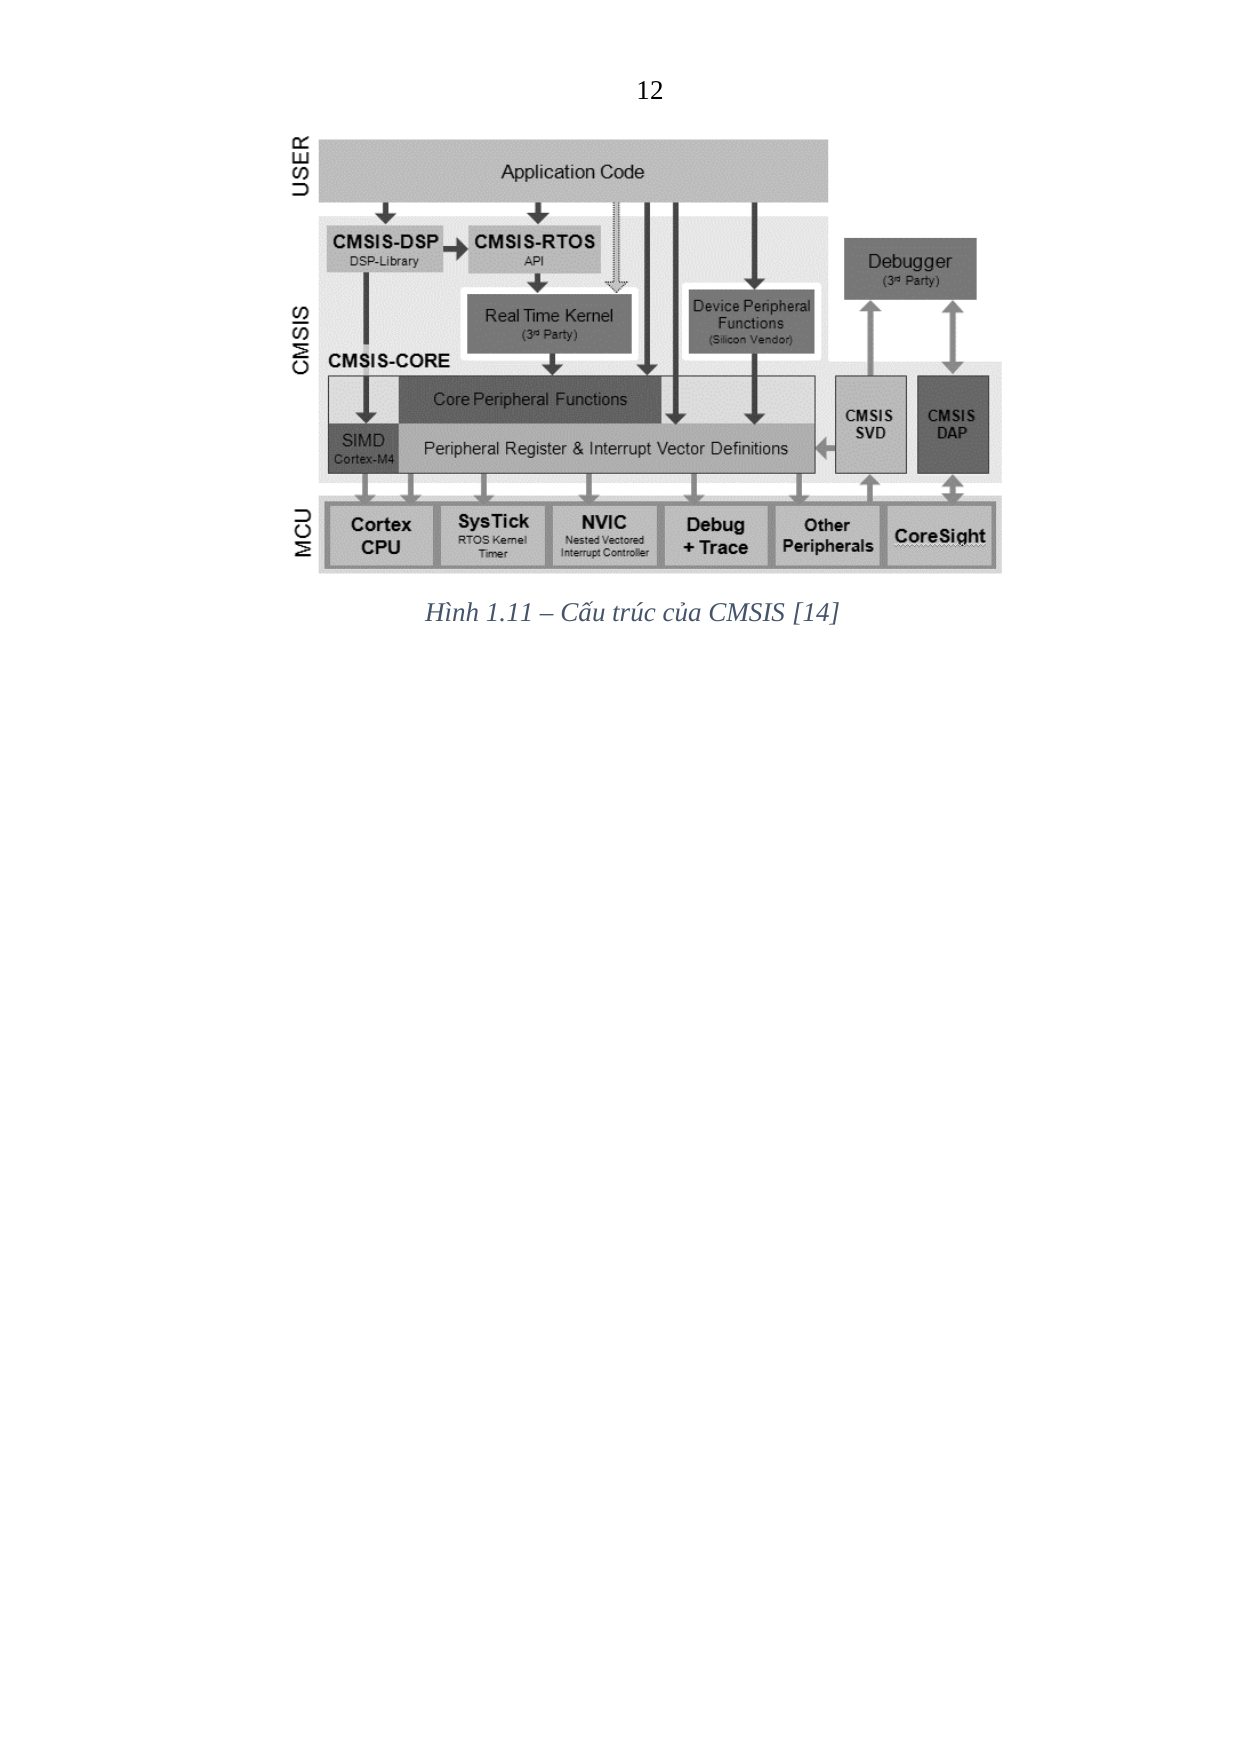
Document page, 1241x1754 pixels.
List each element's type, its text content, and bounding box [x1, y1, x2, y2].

picture [288, 135, 1011, 577]
text Hình . – Cấu trúc của CMSIS [177, 596, 1122, 627]
